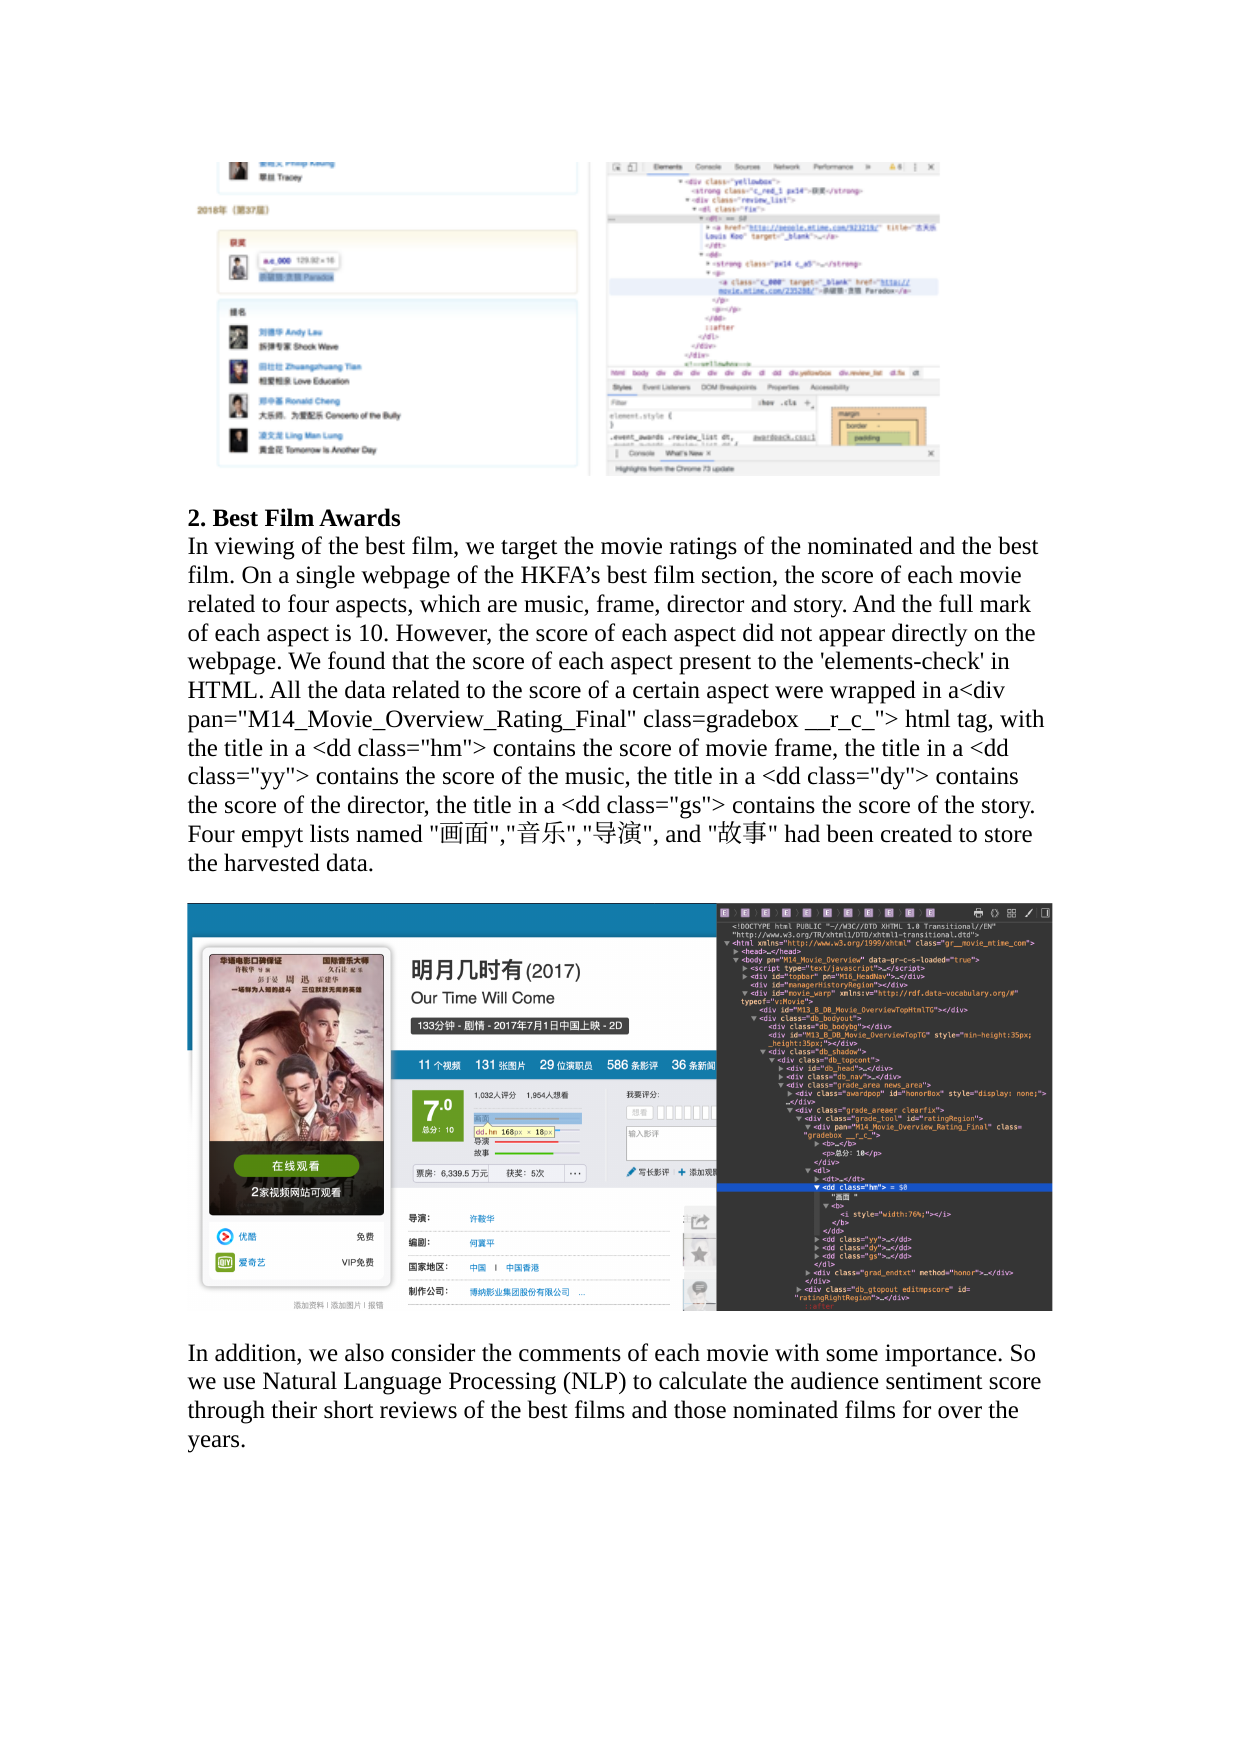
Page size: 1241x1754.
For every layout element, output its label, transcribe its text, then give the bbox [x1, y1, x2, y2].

text 2. Best Film Awards [187, 503, 1053, 531]
text In addition, we also consider the comments of each movie with some importance. So we use Natural Language Processing (NLP) to calculate the audience sentiment score through their short reviews of the best films and those nominated films for over the years. [187, 1338, 1053, 1453]
text In viewing of the best film, we target the movie ratings of the nominated and the best film. On a single webpage of the HKFA’s best film section, the score of each movie related to four aspects, which are music, frame, director and story. And the full mark of each aspect is 10. However, the score of each aspect did not appear directly on the webpage. We found that the score of each aspect present to the 'elements-check' in HTML. All the data related to the score of a certain aspect were wrapped in a<div pan="M14_Movie_Overview_Rating_Final" class=gradebox __r_c_"> html tag, with the title in a <dd class="hm"> contains the score of movie frame, the title in a <dd class="yy"> contains the score of the music, the title in a <dd class="dy"> contains the score of the director, the title in a <dd class="gs"> contains the score of the story. Four empyt lists named "画面","音乐","导演", and "故事" had been created to store the harvested data. [187, 531, 1053, 876]
picture [187, 903, 1053, 1311]
picture [187, 162, 941, 476]
